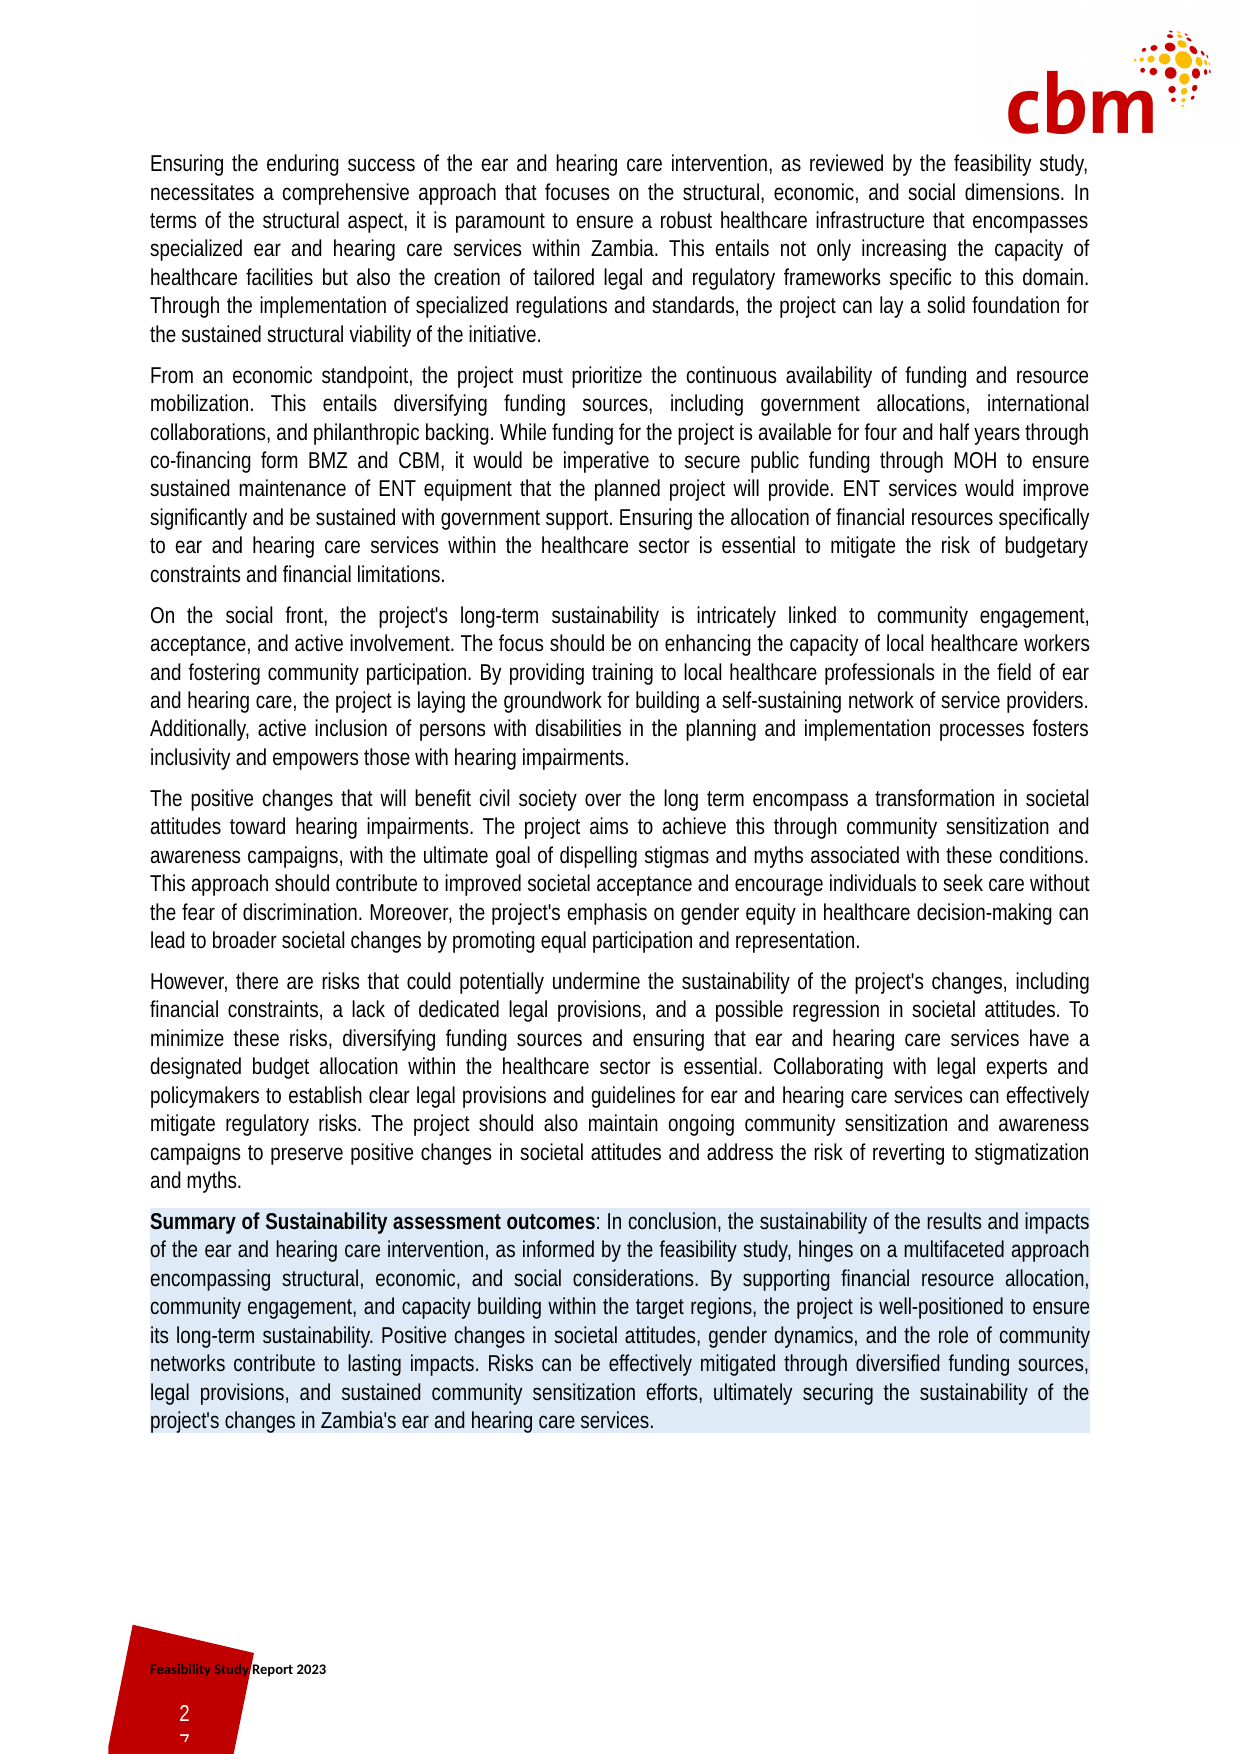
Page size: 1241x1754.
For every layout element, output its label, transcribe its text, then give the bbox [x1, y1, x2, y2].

text Ensuring the enduring success of the ear and hearing care intervention, as reviewed by the feasibility study, necessitates a comprehensive approach that focuses on the structural, economic, and social dimensions. In terms of the structural aspect, it is paramount to ensure a robust healthcare infrastructure that encompasses specialized ear and hearing care services within Zambia. This entails not only increasing the capacity of healthcare facilities but also the creation of tailored legal and regulatory frameworks specific to this domain. Through the implementation of specialized regulations and standards, the project can lay a solid foundation for the sustained structural viability of the initiative. [150, 150, 1090, 347]
text However, there are risks that could potentially undermine the sustainability of the project's changes, including financial constraints, a lack of dedicated legal provisions, and a possible regression in societal attitudes. To minimize these risks, diversifying funding sources and ensuring that ear and hearing care services have a designated budget allocation within the healthcare sector is essential. Collaborating with legal experts and policymakers to establish clear legal provisions and guidelines for ear and hearing care services can effectively mitigate regulatory risks. The project should also maintain ongoing community sensitization and awareness campaigns to preserve positive changes in societal attitudes and address the risk of reverting to stigmatization and myths. [150, 968, 1090, 1193]
text The positive changes that will benefit civil society over the long term encompass a transformation in societal attitudes toward hearing impairments. The project aims to achieve this through community sensitization and awareness campaigns, with the ultimate goal of dispelling stigmas and myths associated with these conditions. This approach should contribute to improved societal acceptance and encourage individuals to seek care without the fear of discrimination. Moreover, the project's emphasis on gender equity in healthcare decision-making can lead to broader societal changes by promoting equal participation and representation. [150, 785, 1090, 953]
text Summary of Sustainability assessment outcomes: In conclusion, the sustainability of the results and impacts of the ear and hearing care intervention, as informed by the feasibility study, hinges on a multifaceted approach encompassing structural, economic, and social considerations. By supporting financial resource allocation, community engagement, and capacity building within the target regions, the project is well-positioned to ensure its long-term sustainability. Positive changes in societal attitudes, gender dynamics, and the role of community networks contribute to lasting impacts. Risks can be effectively mitigated through diversified funding sources, legal provisions, and sustained community sensitization efforts, ultimately securing the sustainability of the project's changes in Zambia's ear and hearing care services. [150, 1208, 1090, 1433]
text On the social front, the project's long-term sustainability is intricately linked to community engagement, acceptance, and active involvement. The focus should be on enhancing the capacity of local healthcare workers and fostering community participation. By providing training to local healthcare professionals in the field of ear and hearing care, the project is laying the groundwork for building a self-sustaining network of service providers. Additionally, active inclusion of persons with disabilities in the planning and implementation processes fosters inclusivity and empowers those with hearing impairments. [150, 602, 1090, 770]
picture [978, 0, 1241, 141]
text From an economic standpoint, the project must prioritize the continuous availability of funding and resource mobilization. This entails diversifying funding sources, including government allocations, international collaborations, and philanthropic backing. While funding for the project is available for four and half years through co-financing form BMZ and CBM, it would be imperative to secure public funding through MOH to ensure sustained maintenance of ENT equipment that the planned project will provide. ENT services would improve significantly and be sustained with government support. Ensuring the allocation of financial resources specifically to ear and hearing care services within the healthcare sector is essential to mitigate the risk of budgetary constraints and financial limitations. [150, 362, 1090, 587]
